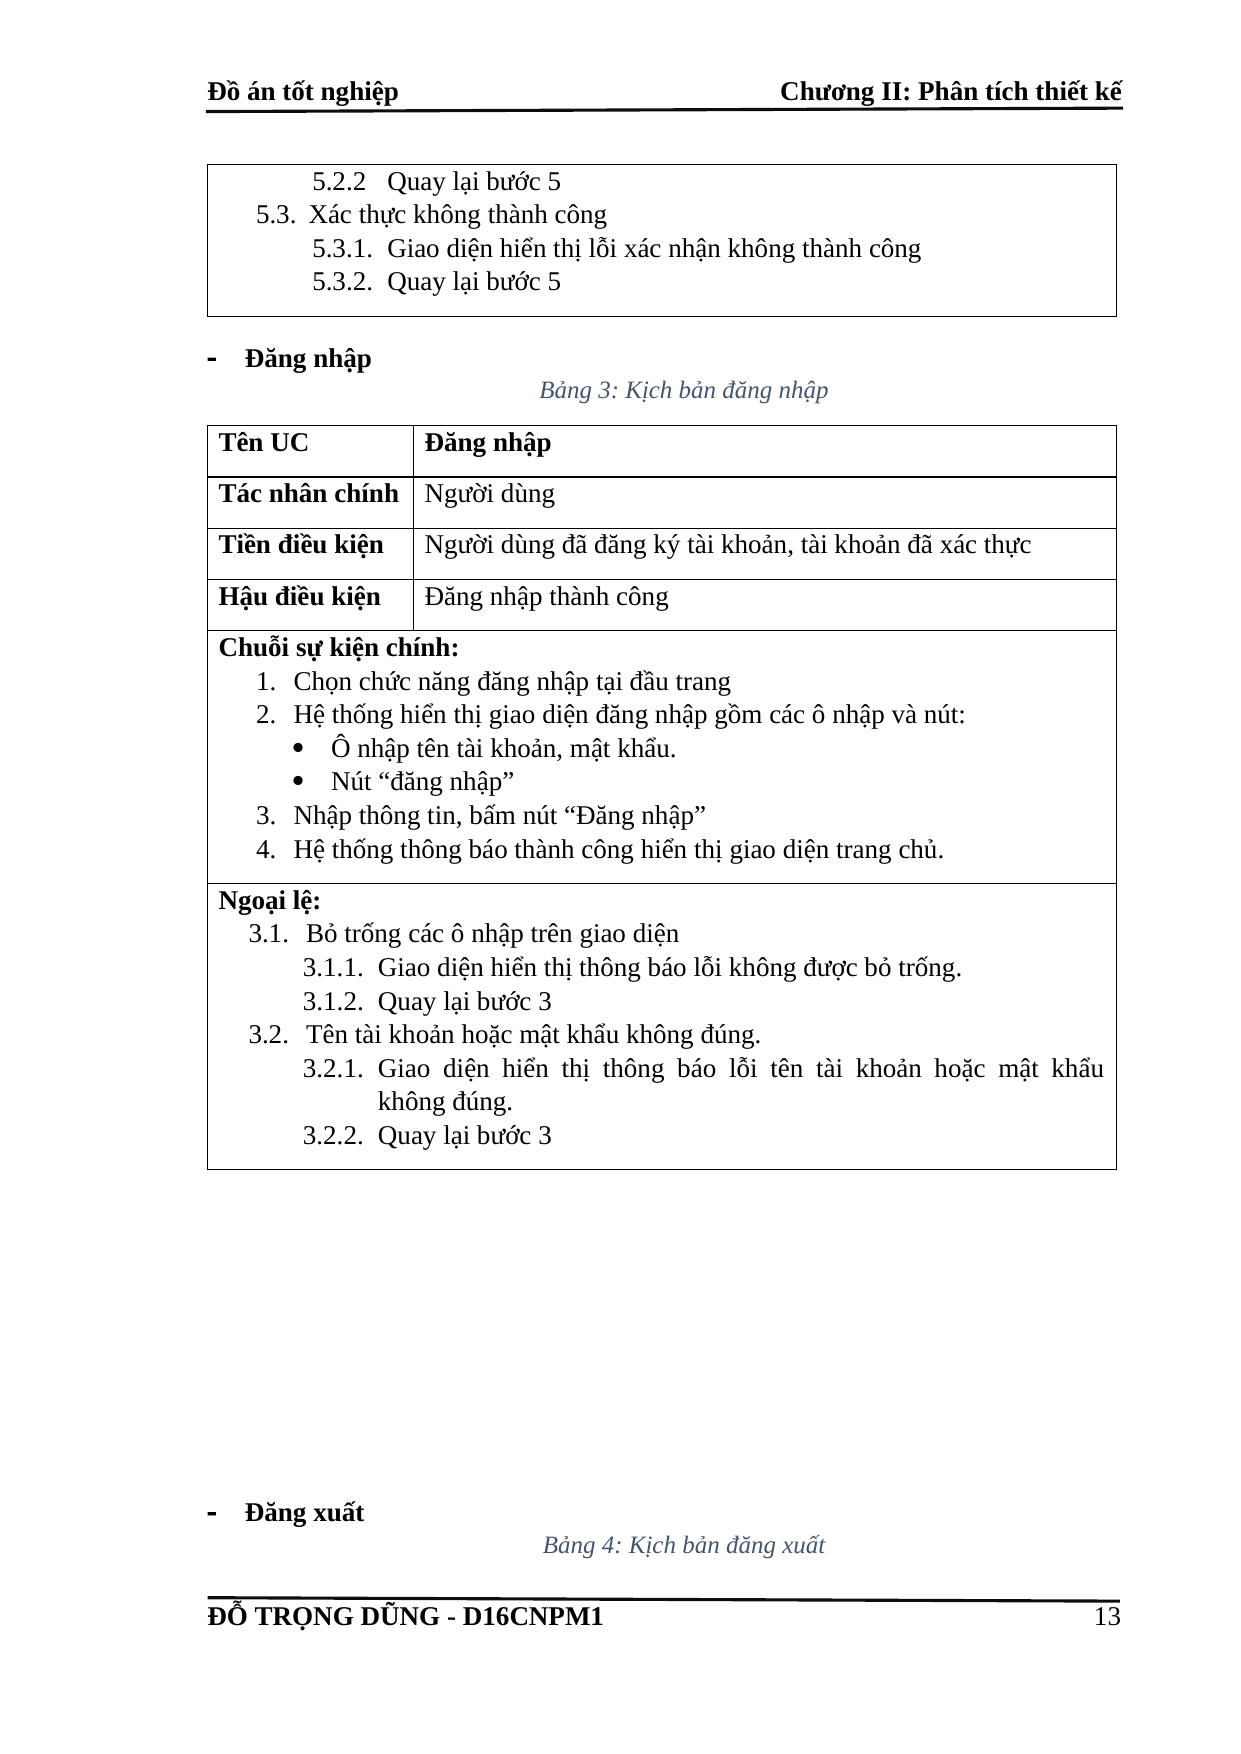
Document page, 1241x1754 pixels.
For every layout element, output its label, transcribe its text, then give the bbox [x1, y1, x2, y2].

table_header Tên UC [208, 426, 413, 476]
table_cell Người dùng đã đăng ký tài khoản, tài khoản đã xác thực [414, 529, 1116, 579]
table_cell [208, 165, 1116, 316]
table_cell Đăng nhập thành công [414, 580, 1116, 630]
table_header Đăng nhập [414, 426, 1116, 476]
list Đăng xuất [207, 1496, 1123, 1528]
table_cell Hậu điều kiện [208, 580, 413, 630]
table_cell Chuỗi sự kiện chính: Chọn chức năng đăng nhập tại đầu trang Hệ thống hiển thị giao diện đăng nhập gồm các ô nhập và nút: Ô nhập tên tài khoản, mật khẩu. Nút “đăng nhập” Nhập thông tin, bấm nút “Đăng nhập” Hệ thống thông báo thành công hiển thị giao diện trang chủ. [208, 631, 1116, 883]
text Bảng 3: Kịch bản đăng nhập [244, 376, 1123, 404]
table_cell Ngoại lệ: Bỏ trống các ô nhập trên giao diện Giao diện hiển thị thông báo lỗi không được bỏ trống. Quay lại bước 3 Tên tài khoản hoặc mật khẩu không đúng. Giao diện hiển thị thông báo lỗi tên tài khoản hoặc mật khẩu không đúng. Quay lại bước 3 [208, 884, 1116, 1169]
table_cell Người dùng [414, 478, 1116, 528]
table_cell Tác nhân chính [208, 478, 413, 528]
list Đăng nhập [207, 342, 1123, 373]
table_cell Tiền điều kiện [208, 529, 413, 579]
text Bảng 4: Kịch bản đăng xuất [244, 1530, 1123, 1559]
